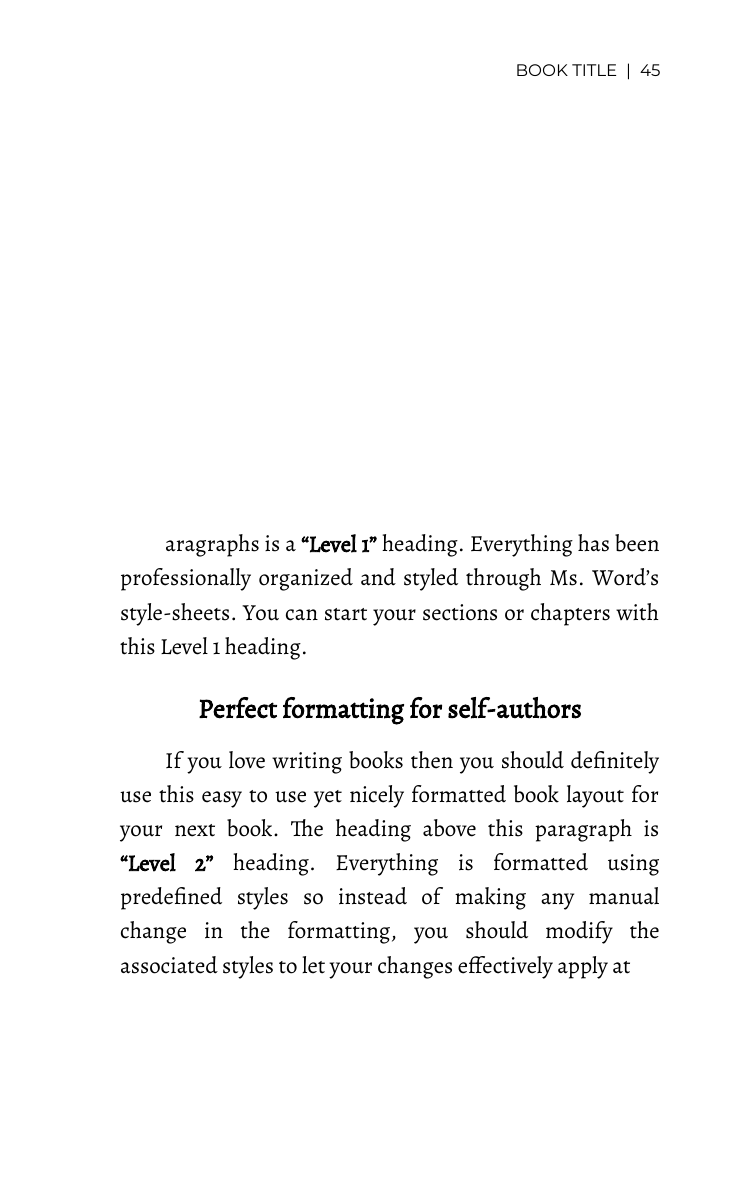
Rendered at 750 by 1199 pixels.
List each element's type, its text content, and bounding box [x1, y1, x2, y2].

subtitle Perfect formatting for self-authors [120, 690, 660, 727]
text aragraphs is a “Level 1” heading. Everything has been professionally organized and styled through Ms. Word’s style-sheets. You can start your sections or chapters with this Level 1 heading. [120, 528, 660, 662]
text If you love writing books then you should definitely use this easy to use yet nicely formatted book layout for your next book. The heading above this paragraph is “Level 2” heading. Everything is formatted using predefined styles so instead of making any manual change in the formatting, you should modify the associated styles to let your changes effectively apply at [120, 745, 660, 981]
